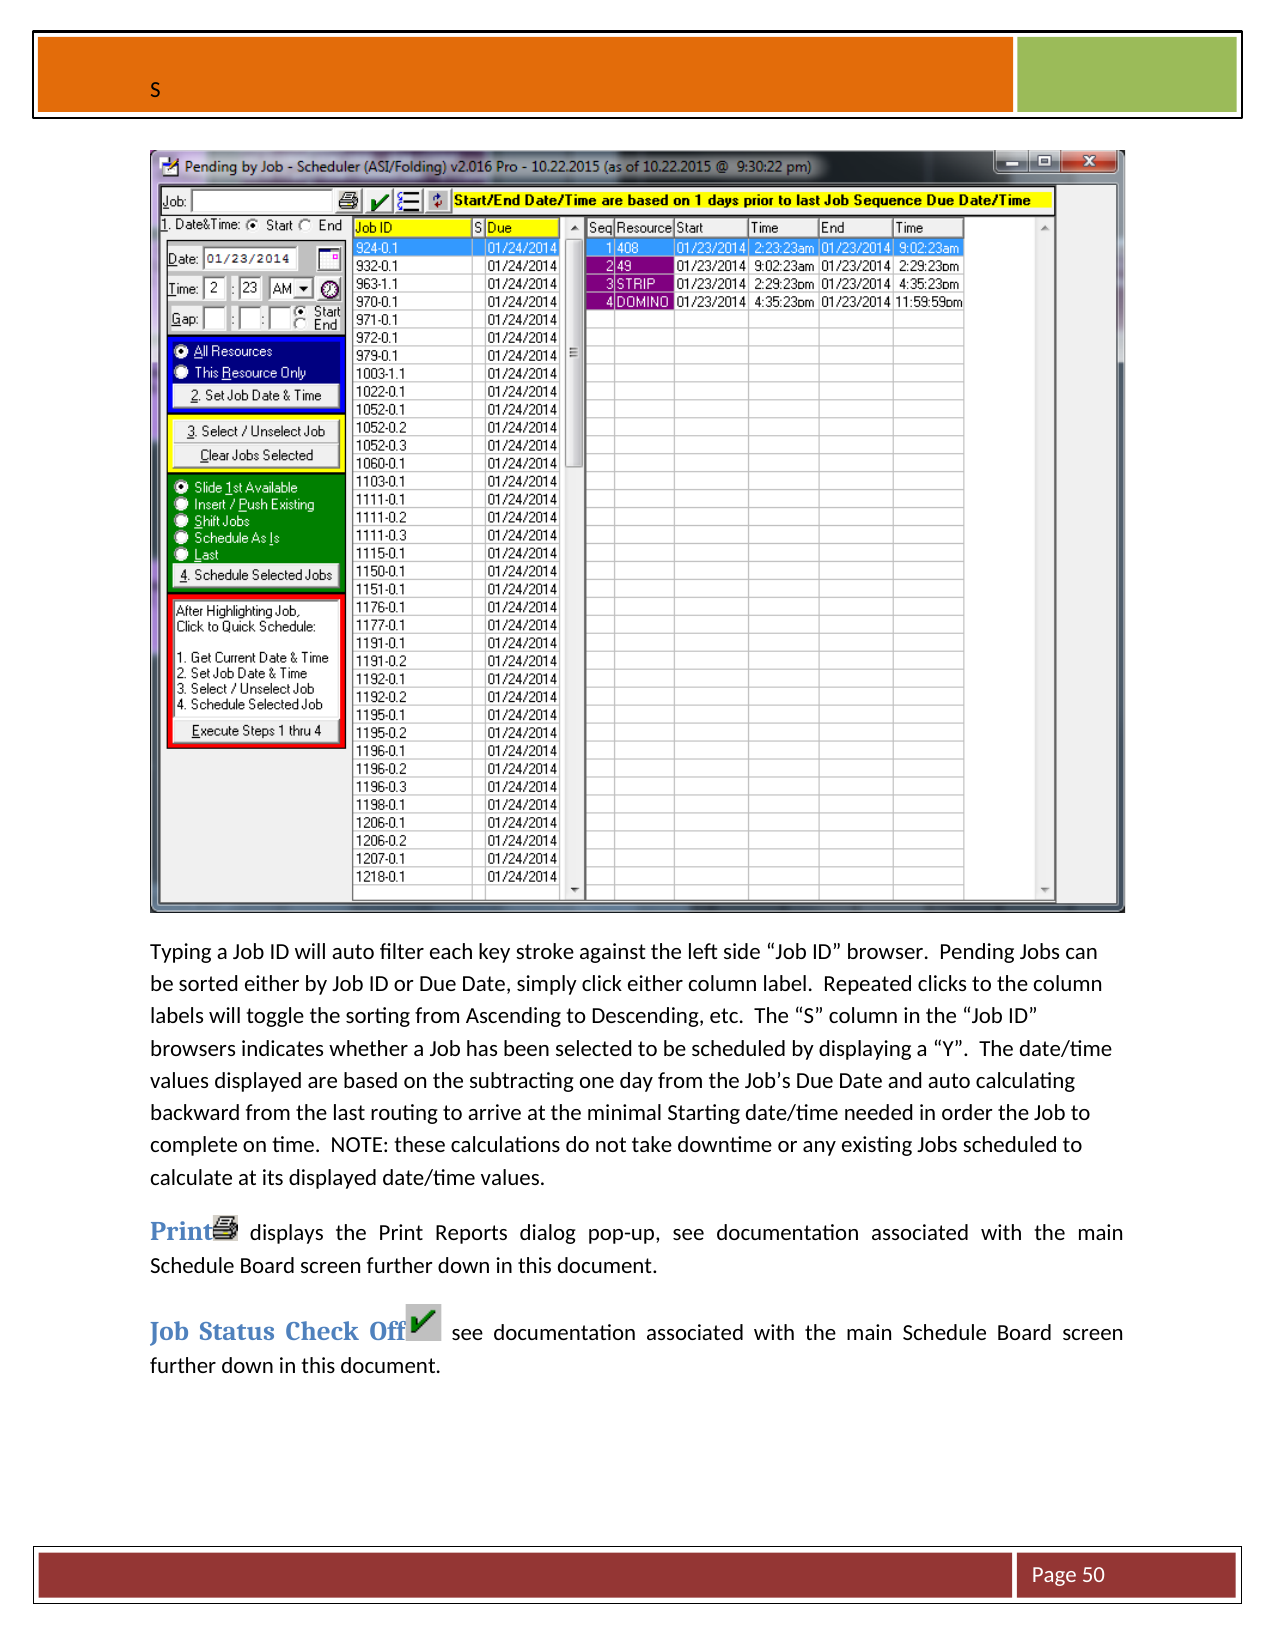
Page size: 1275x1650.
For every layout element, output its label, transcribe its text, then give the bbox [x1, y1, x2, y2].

text Print displays the Print Reports dialog pop-up, see documentation associated with the main Schedule Board screen further down in this document. [150, 1216, 1125, 1279]
picture [150, 150, 1125, 913]
text Job Status Check Off see documentation associated with the main Schedule Board screen further down in this document. [150, 1304, 1125, 1379]
picture [405, 1304, 442, 1341]
picture [212, 1215, 238, 1241]
text Typing a Job ID will auto filter each key stroke against the left side “Job ID” browser. Pending Jobs can be sorted either by Job ID or Due Date, simply click either column label. Repeated clicks to the column labels will toggle the sorting from Ascending to Descending, etc. The “S” column in the “Job ID” browsers indicates whether a Job has been selected to be scheduled by displaying a “Y”. The date/time values displayed are based on the subtracting one day from the Job’s Due Date and auto calculating backward from the last routing to arrive at the minimal Starting date/time needed in order the Job to complete on time. NOTE: these calculations do not take downtime or any existing Jobs scheduled to calculate at its displayed date/time values. [150, 937, 1125, 1191]
